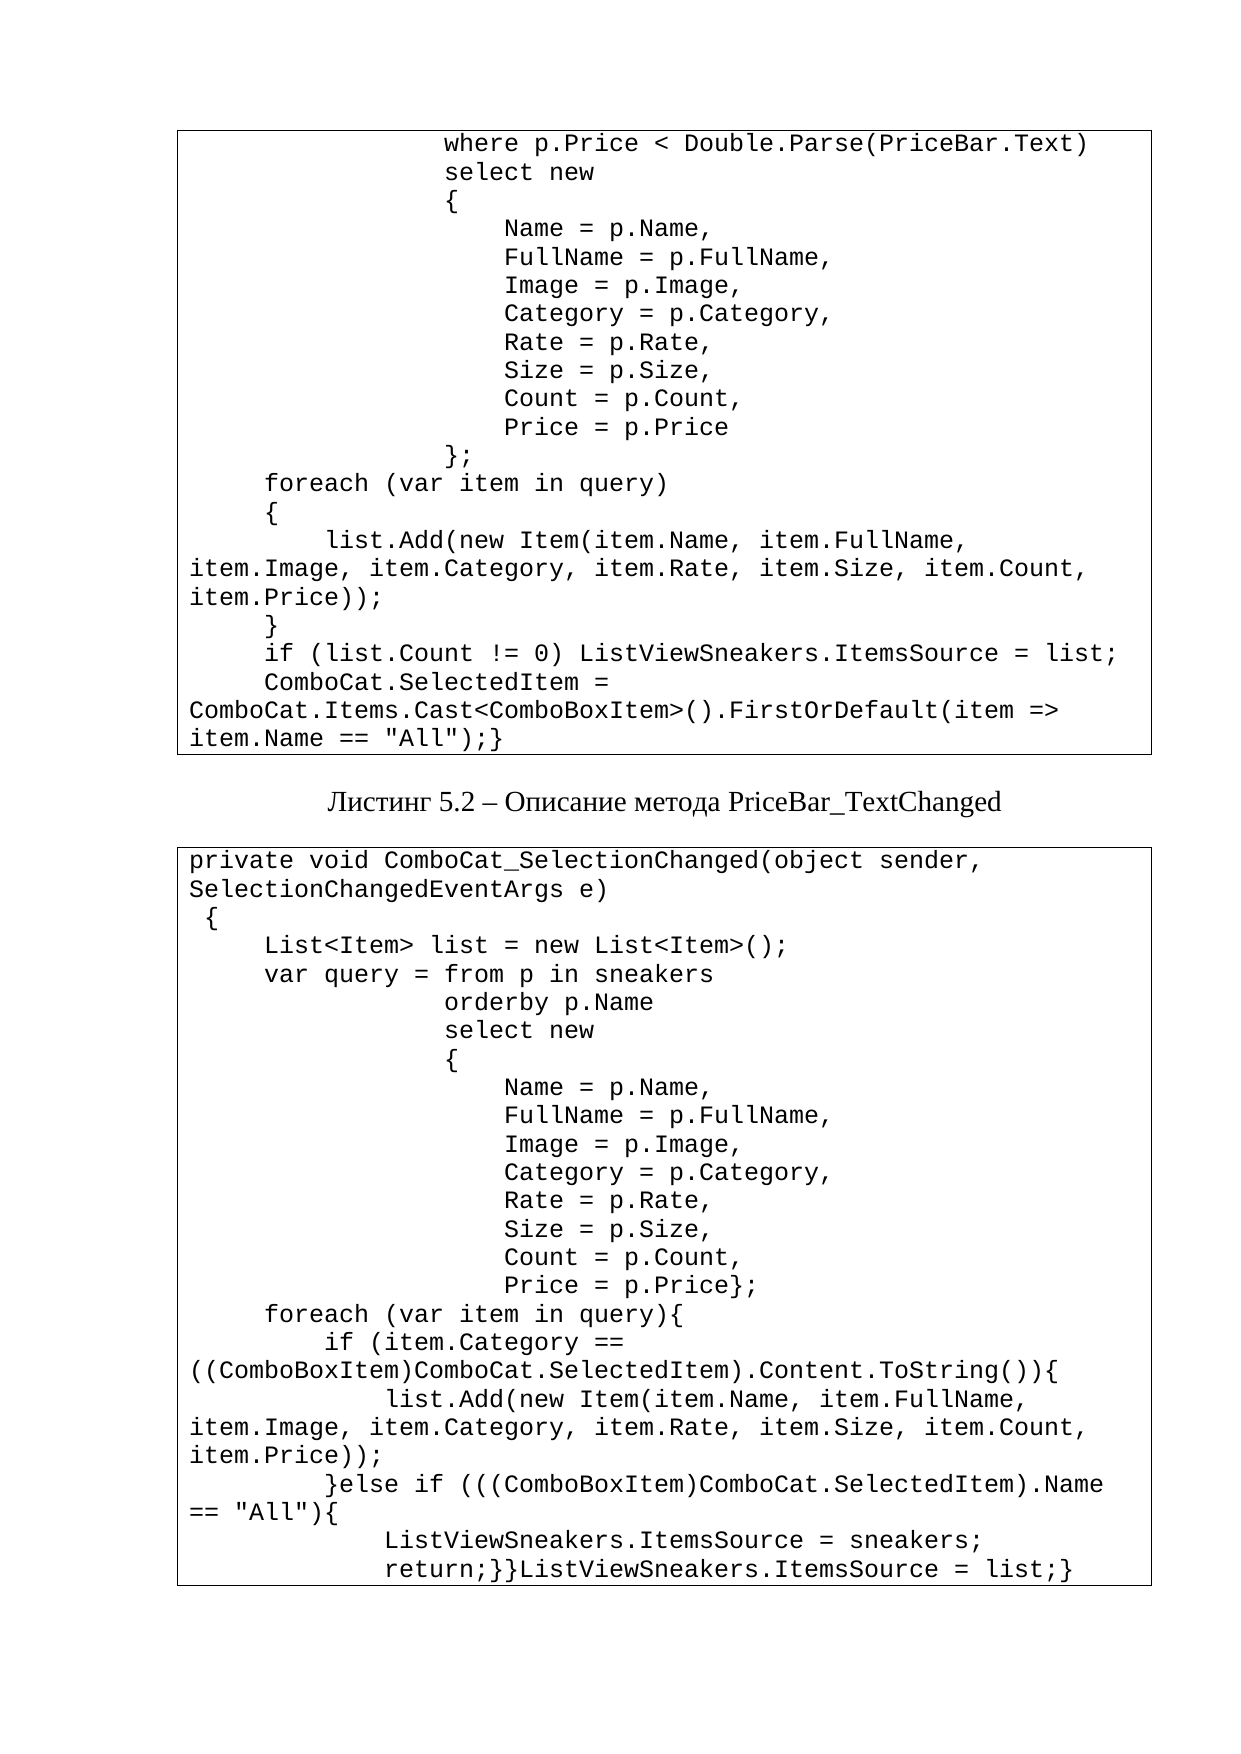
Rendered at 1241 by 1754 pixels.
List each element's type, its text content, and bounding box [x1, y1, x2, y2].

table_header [178, 131, 1151, 754]
table_header private void ComboCat_SelectionChanged(object sender, SelectionChangedEventArgs e) { List<Item> list = new List<Item>(); var query = from p in sneakers orderby p.Name select new { Name = p.Name, FullName = p.FullName, Image = p.Image, Category = p.Category, Rate = p.Rate, Size = p.Size, Count = p.Count, Price = p.Price}; foreach (var item in query){ if (item.Category == ((ComboBoxItem)ComboCat.SelectedItem).Content.ToString()){ list.Add(new Item(item.Name, item.FullName, item.Image, item.Category, item.Rate, item.Size, item.Count, item.Price)); }else if (((ComboBoxItem)ComboCat.SelectedItem).Name == "All"){ ListViewSneakers.ItemsSource = sneakers; return;}}ListViewSneakers.ItemsSource = list;} [178, 848, 1151, 1585]
text Листинг 5.2 – Описание метода PriceBar_TextChanged [177, 784, 1152, 818]
